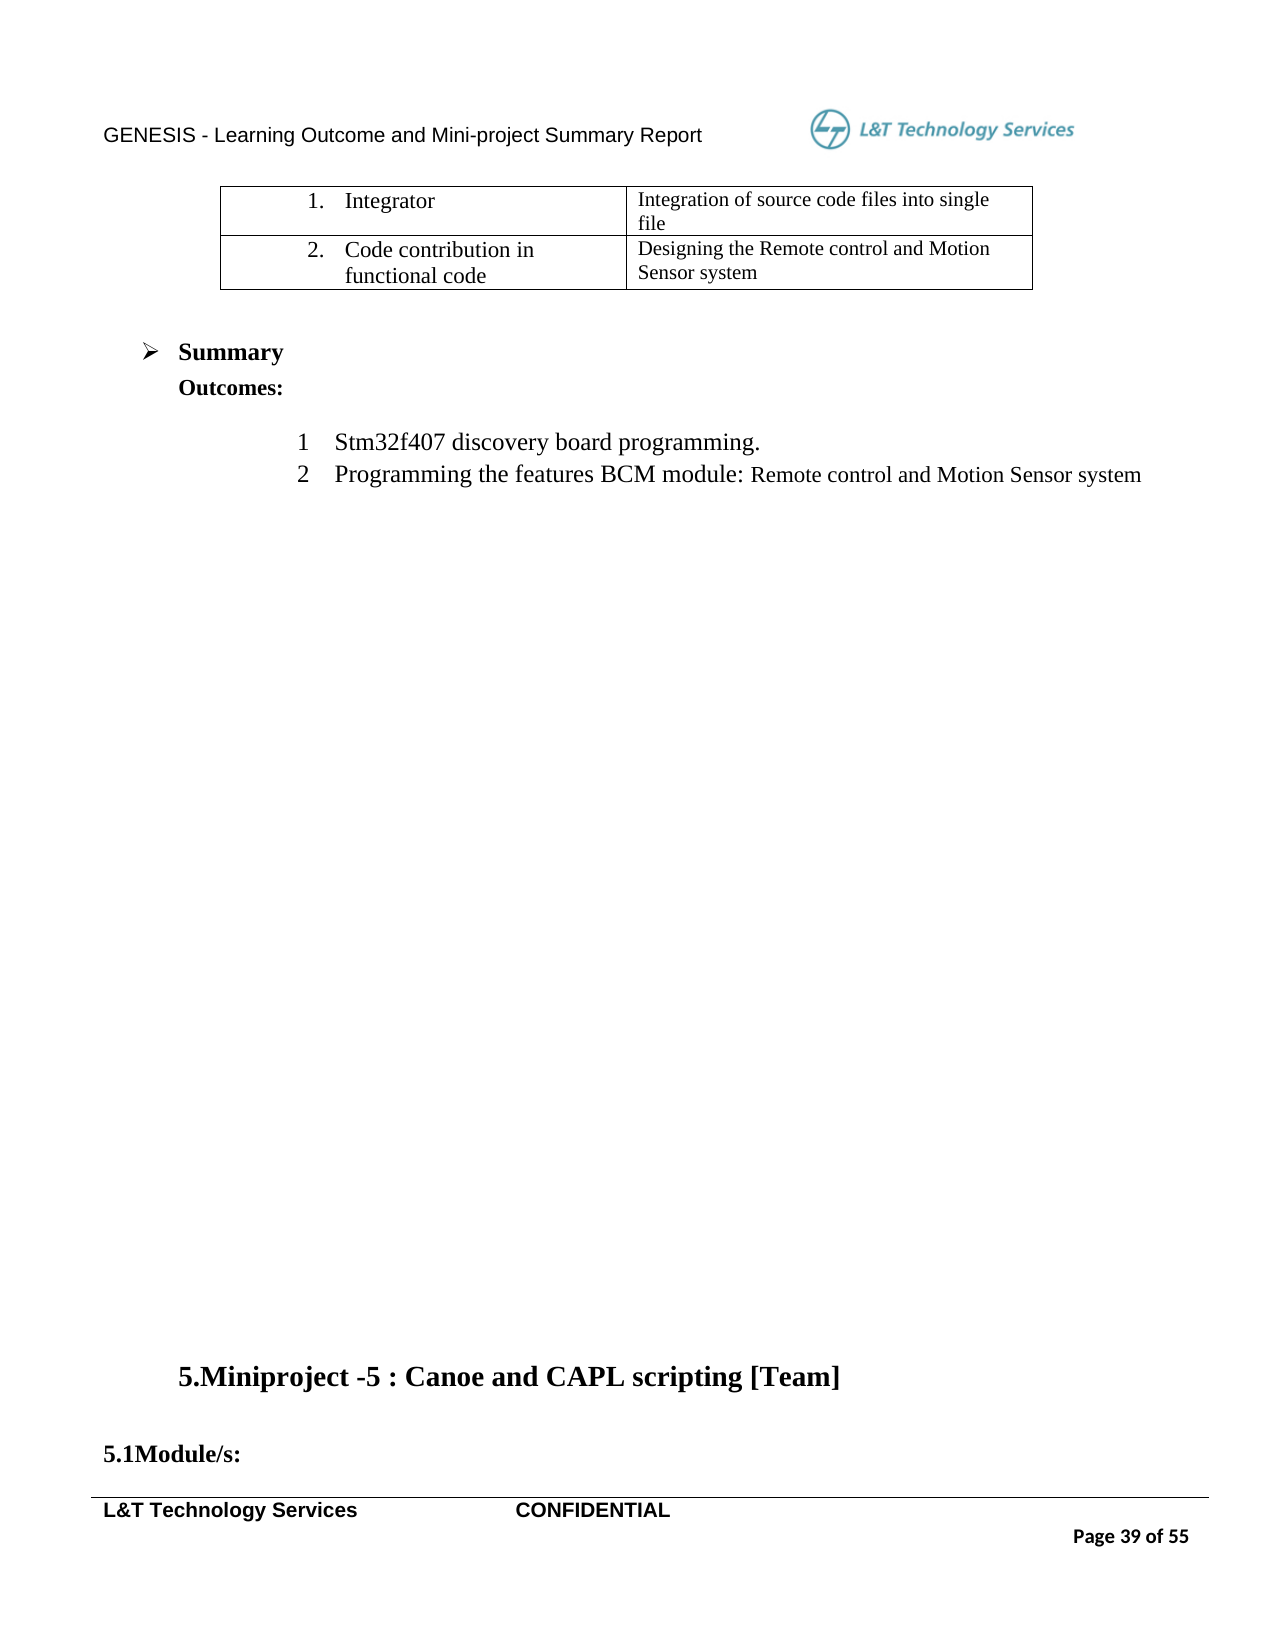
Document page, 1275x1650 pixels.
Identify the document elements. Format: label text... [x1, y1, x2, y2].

picture [808, 98, 1075, 162]
table_cell Designing the Remote control and Motion Sensor system [627, 236, 1032, 289]
list Stm32f407 discovery board programming. [297, 427, 1162, 455]
list Programming the features BCM module: Remote control and Motion Sensor system [297, 455, 1162, 489]
subtitle Summary [141, 337, 1162, 366]
subtitle 5.1Module/s: [103, 1439, 1162, 1468]
table_cell Code contribution in functional code [221, 236, 626, 289]
text Outcomes: [141, 374, 1162, 400]
list 5.Miniproject -5 : Canoe and CAPL scripting [Team] [178, 1359, 1162, 1392]
table_cell Integration of source code files into single file [627, 187, 1032, 235]
table_cell Integrator [221, 187, 626, 235]
